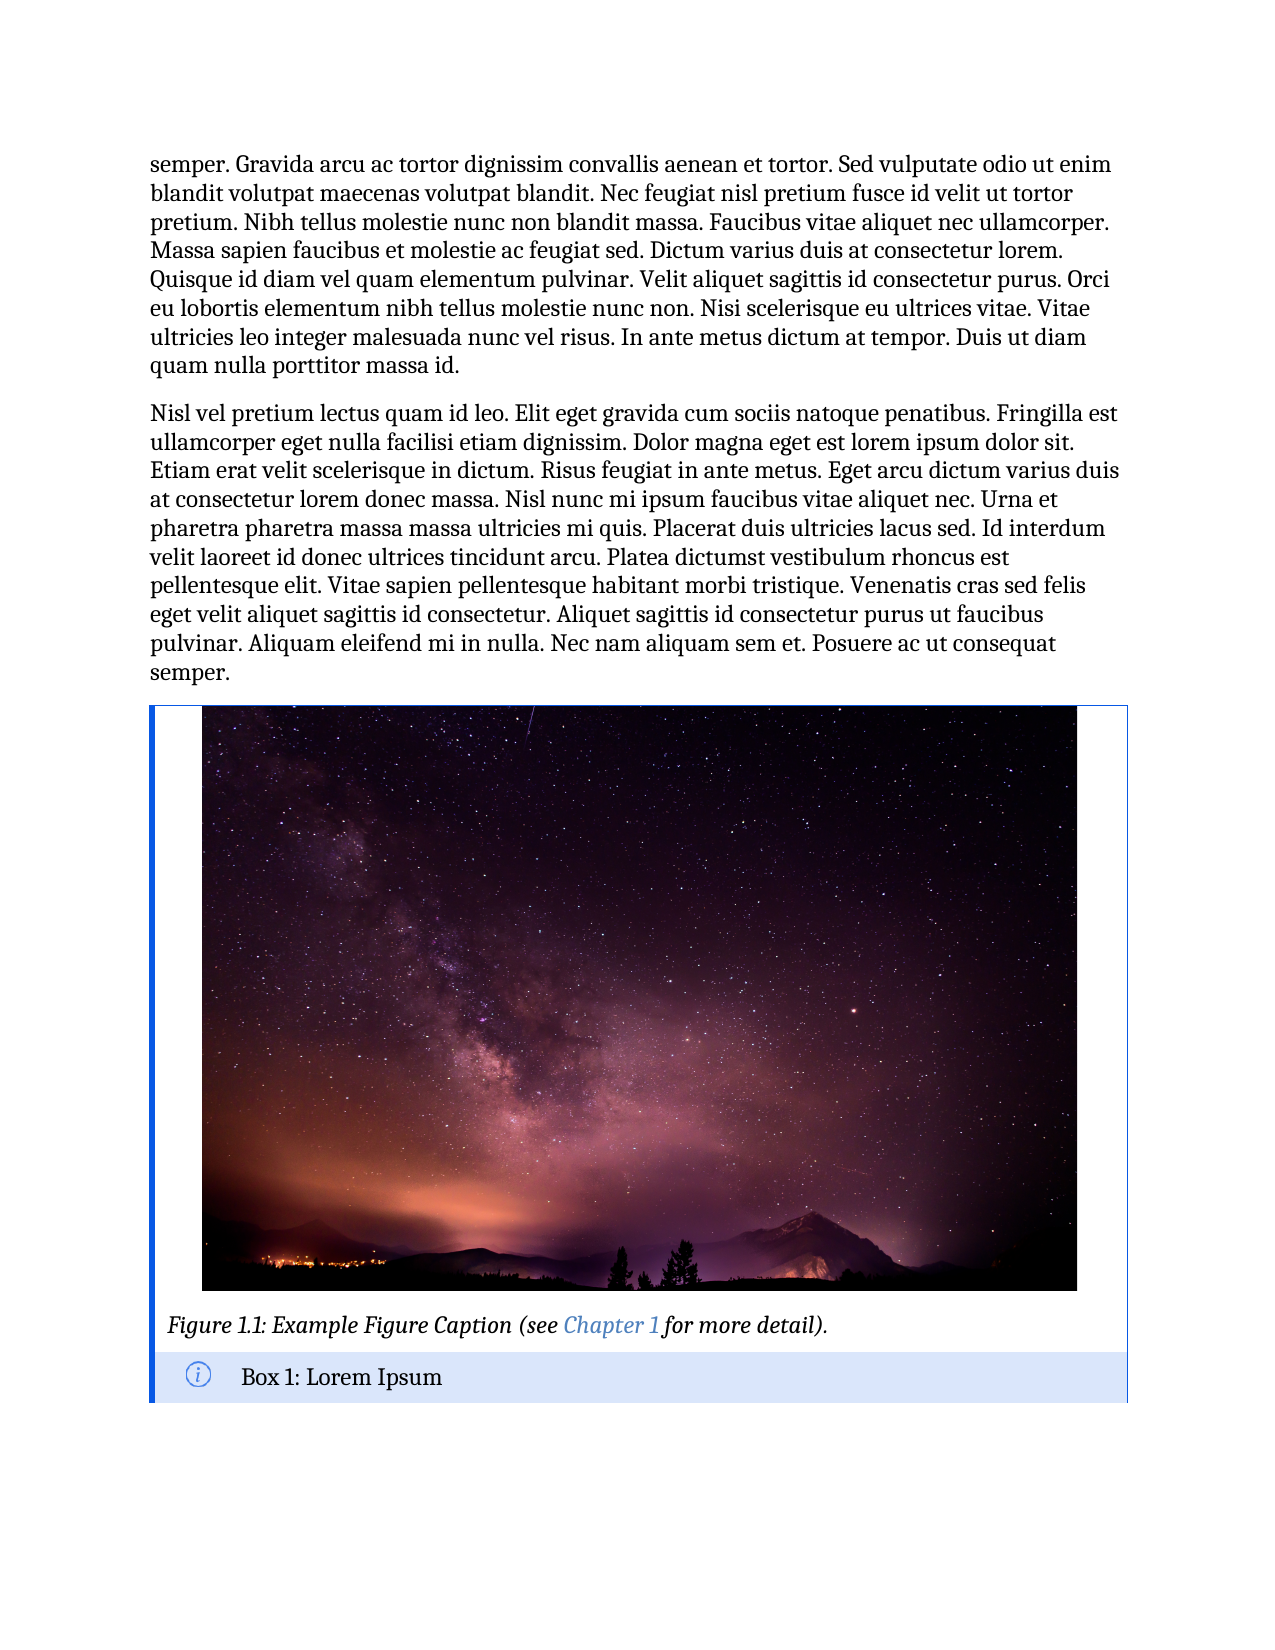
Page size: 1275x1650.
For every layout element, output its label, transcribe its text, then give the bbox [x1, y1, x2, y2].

table_header Box 1: Lorem Ipsum [155, 1352, 1127, 1403]
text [150, 150, 1125, 380]
picture [202, 706, 1078, 1291]
table_header Figure 1.1: Example Figure Caption (see Chapter 1 for more detail). [155, 706, 1127, 1352]
picture [186, 1361, 211, 1387]
text Nisl vel pretium lectus quam id leo. Elit eget gravida cum sociis natoque penatibus. Fringilla est ullamcorper eget nulla facilisi etiam dignissim. Dolor magna eget est lorem ipsum dolor sit. Etiam erat velit scelerisque in dictum. Risus feugiat in ante metus. Eget arcu dictum varius duis at consectetur lorem donec massa. Nisl nunc mi ipsum faucibus vitae aliquet nec. Urna et pharetra pharetra massa massa ultricies mi quis. Placerat duis ultricies lacus sed. Id interdum velit laoreet id donec ultrices tincidunt arcu. Platea dictumst vestibulum rhoncus est pellentesque elit. Vitae sapien pellentesque habitant morbi tristique. Venenatis cras sed felis eget velit aliquet sagittis id consectetur. Aliquet sagittis id consectetur purus ut faucibus pulvinar. Aliquam eleifend mi in nulla. Nec nam aliquam sem et. Posuere ac ut consequat semper. [150, 399, 1125, 686]
